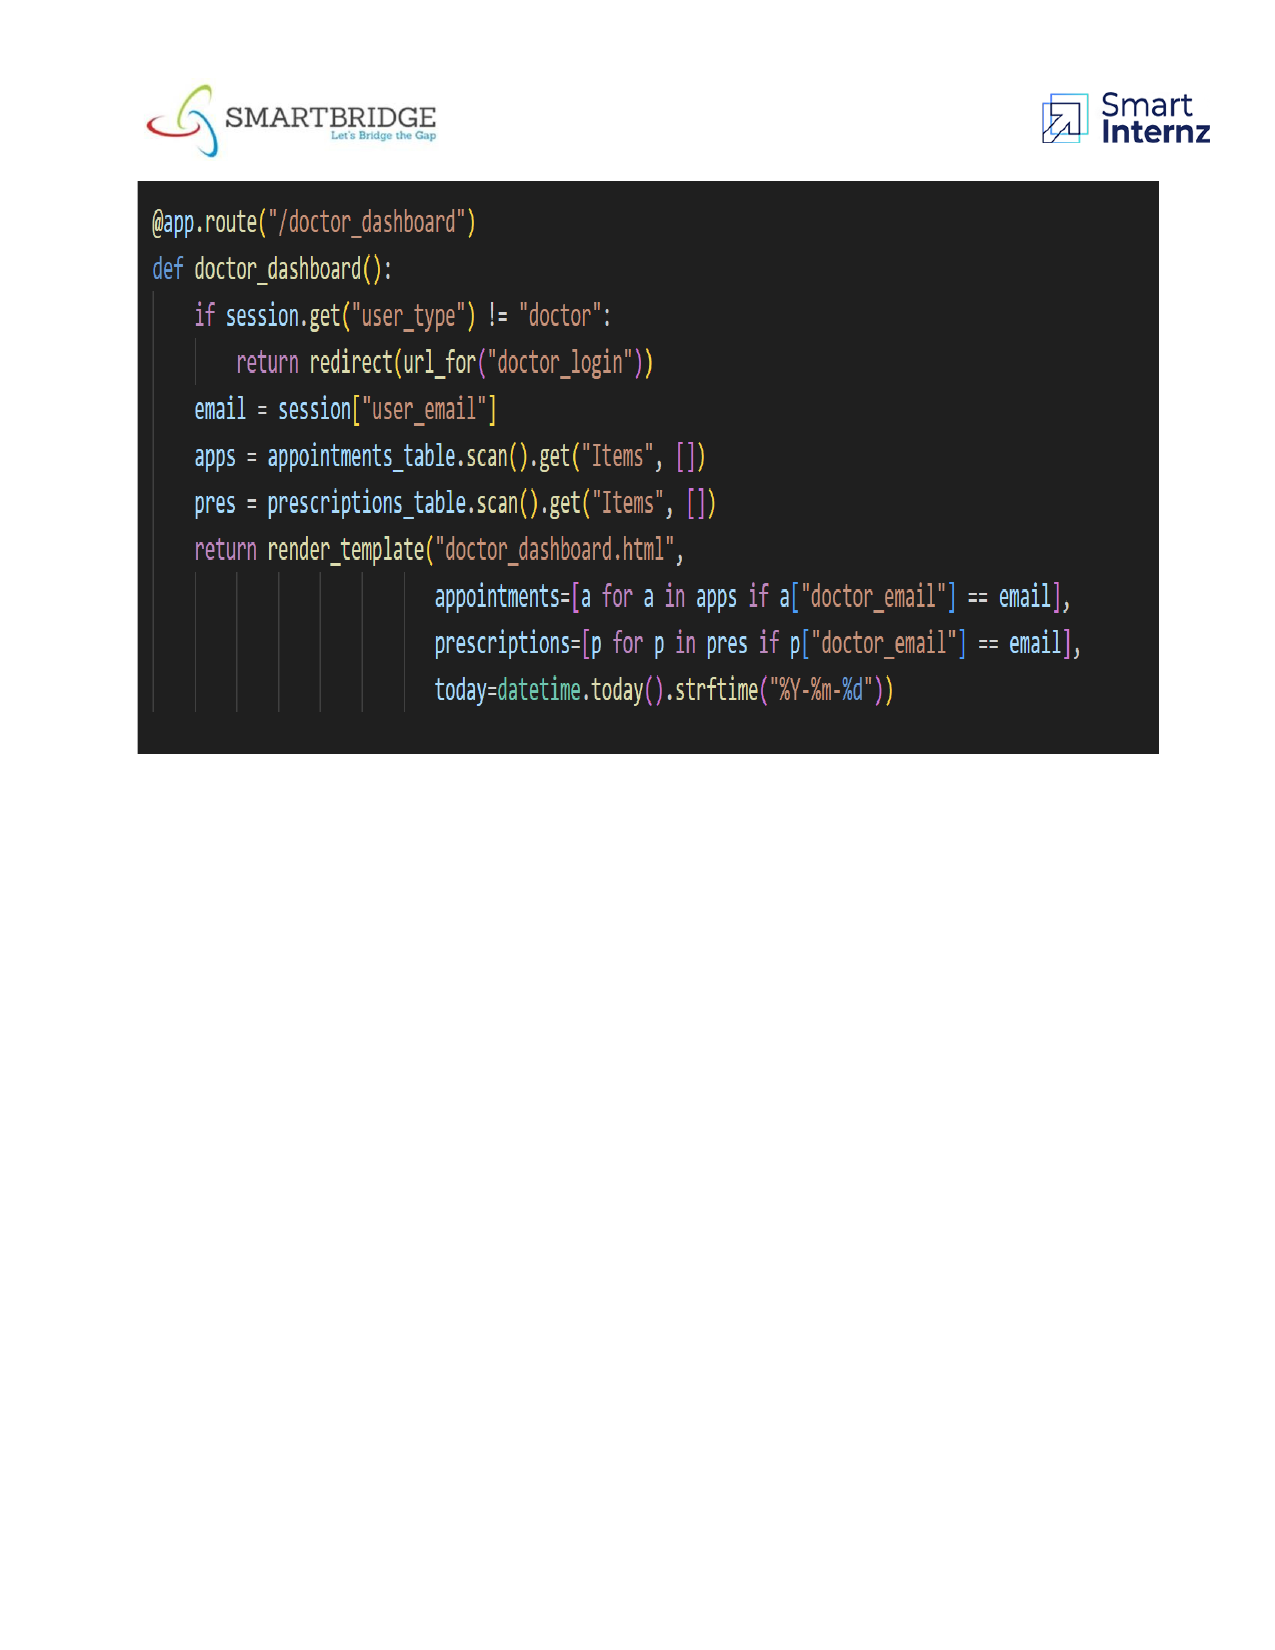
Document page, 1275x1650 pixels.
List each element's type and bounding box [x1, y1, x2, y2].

picture [137, 181, 1158, 753]
picture [143, 78, 439, 161]
picture [1037, 92, 1214, 143]
